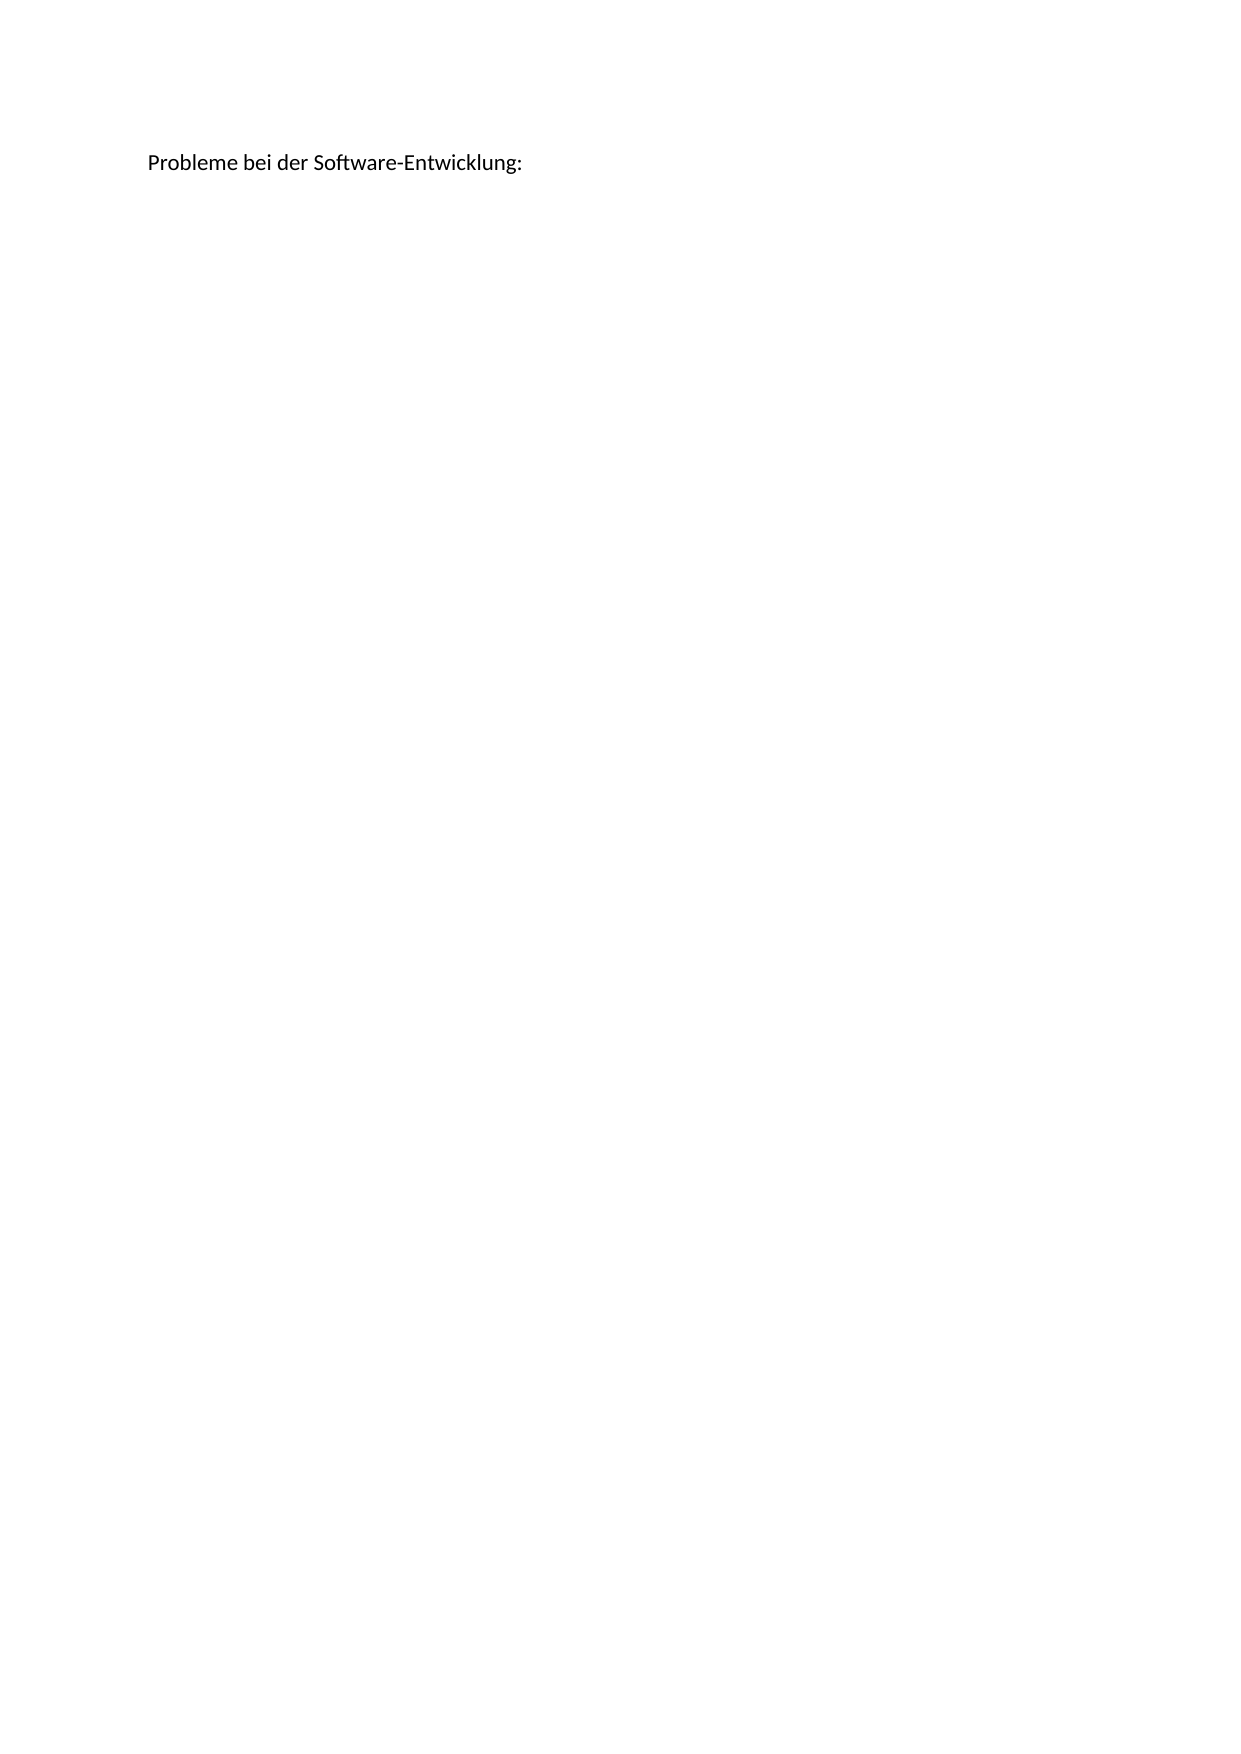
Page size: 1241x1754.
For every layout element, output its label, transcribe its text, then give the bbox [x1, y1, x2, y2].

text Probleme bei der Software-Entwicklung: [148, 148, 1093, 176]
